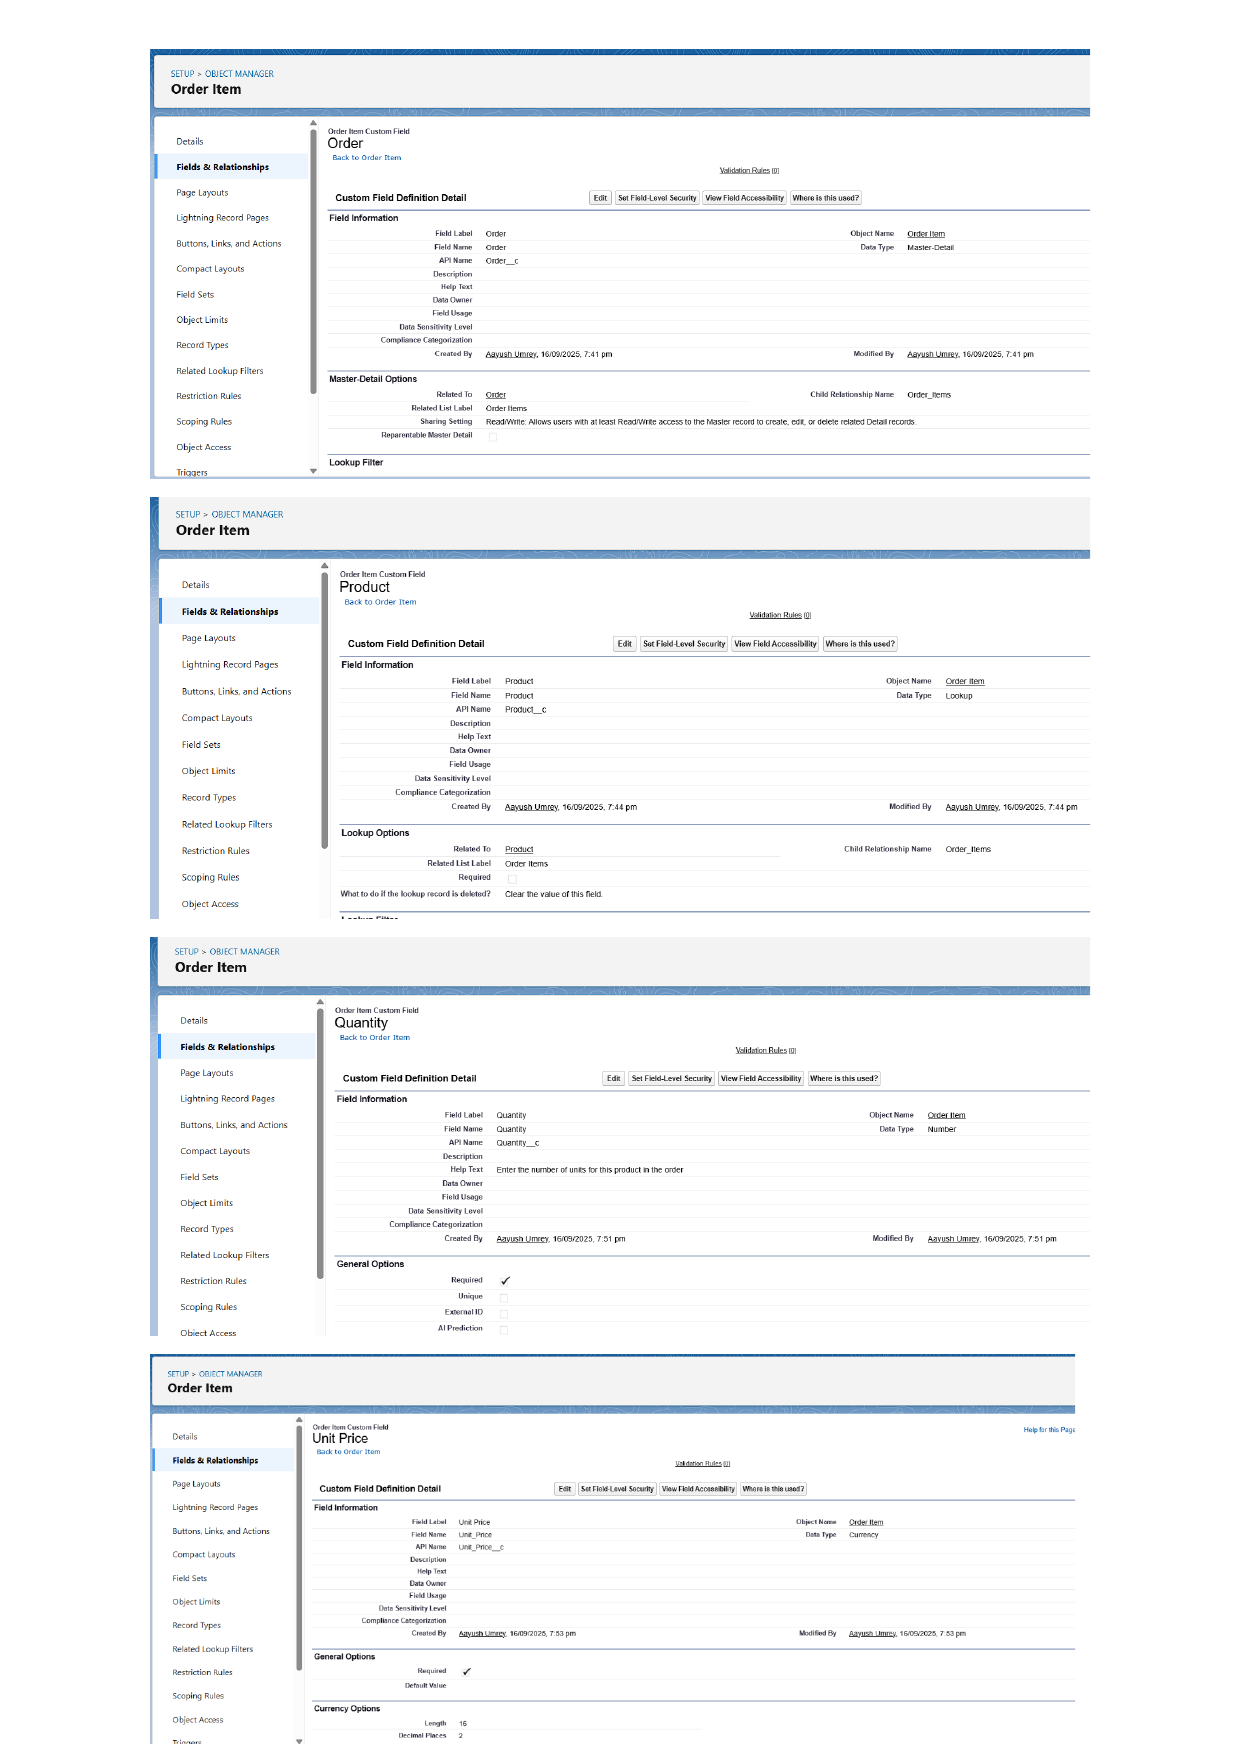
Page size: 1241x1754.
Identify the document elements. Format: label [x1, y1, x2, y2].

picture [150, 1354, 1075, 1744]
picture [150, 497, 1091, 919]
picture [150, 937, 1091, 1336]
picture [150, 49, 1091, 479]
